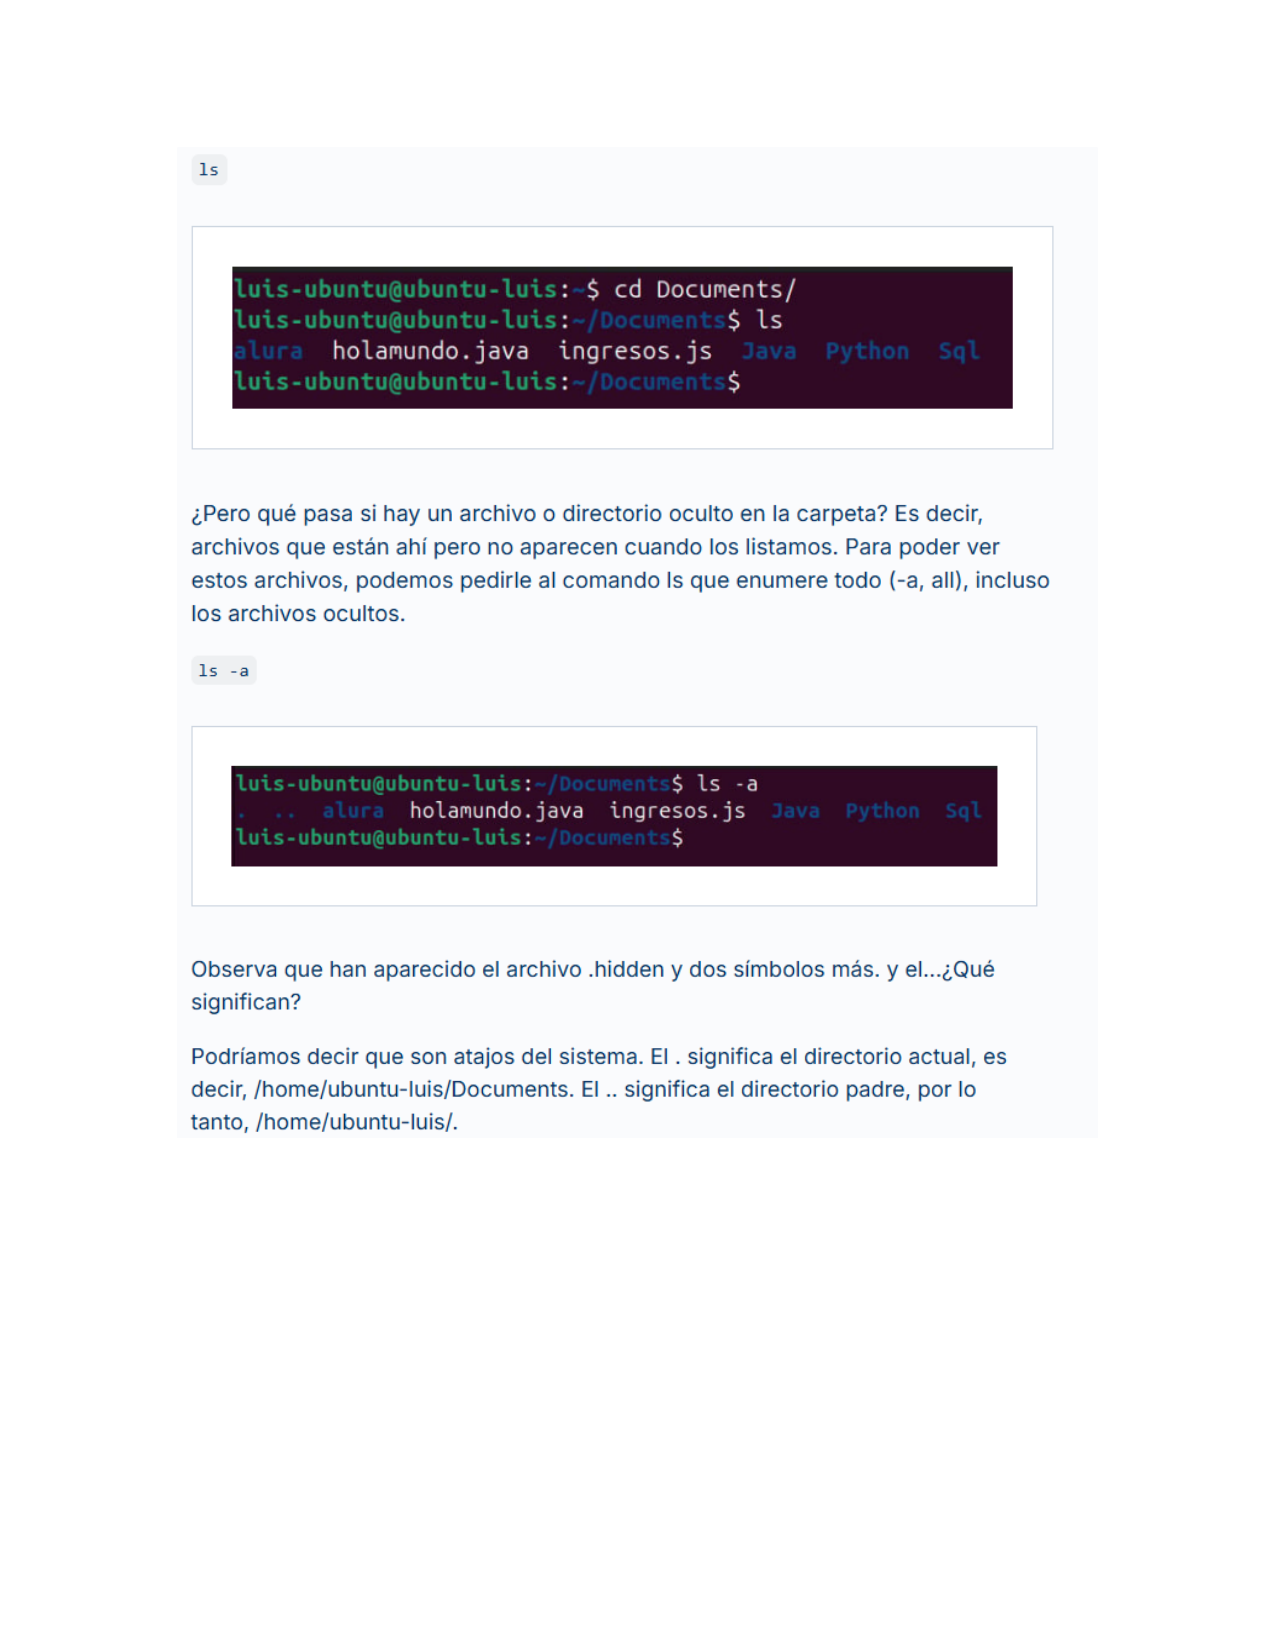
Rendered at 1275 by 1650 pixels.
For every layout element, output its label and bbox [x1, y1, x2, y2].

picture [177, 147, 1098, 1138]
